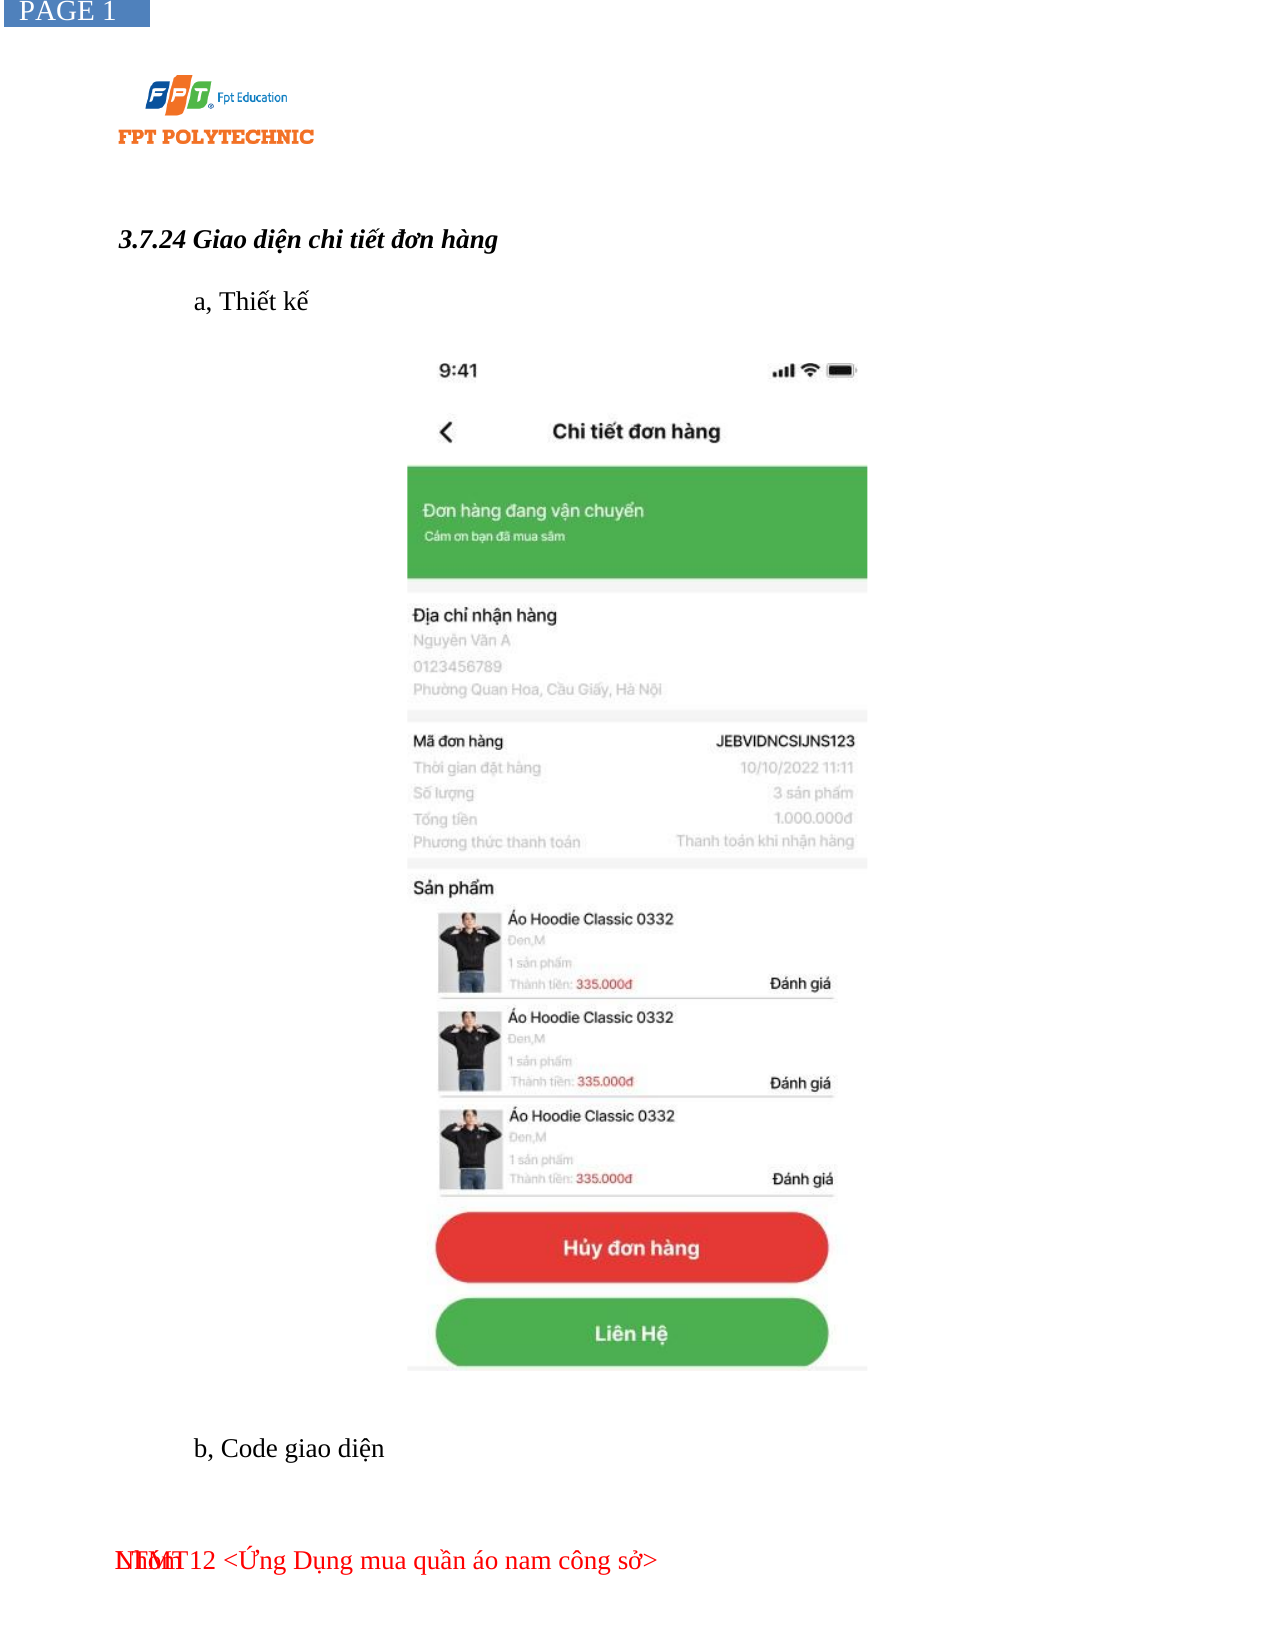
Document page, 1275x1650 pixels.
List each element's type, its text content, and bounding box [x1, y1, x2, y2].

text a, Thiết kế [193, 285, 1200, 317]
picture [118, 75, 314, 144]
text b, Code giao diện [193, 1433, 1200, 1464]
subtitle Giao diện chi tiết đơn hàng [118, 223, 1200, 254]
picture [407, 363, 868, 1371]
